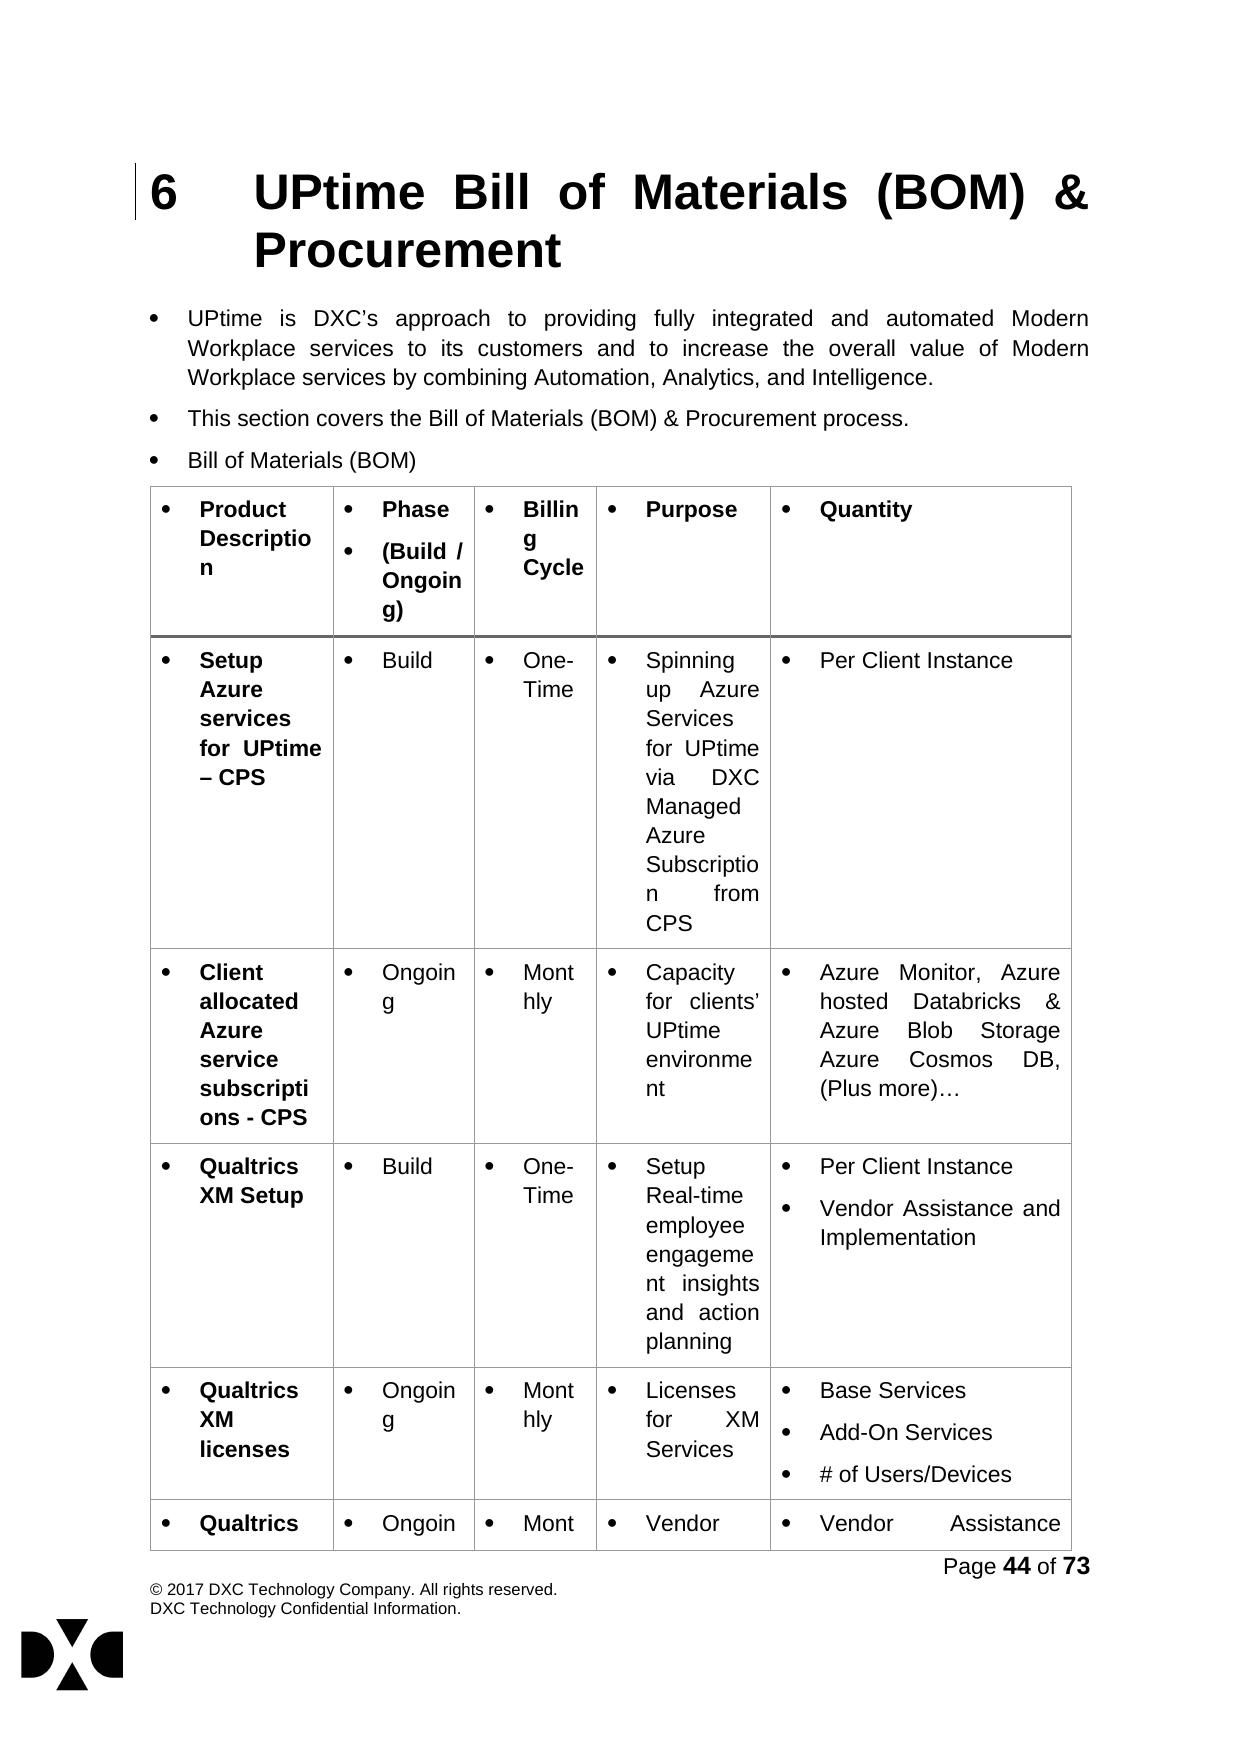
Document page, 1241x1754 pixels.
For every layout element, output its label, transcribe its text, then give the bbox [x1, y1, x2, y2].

text UPtime is DXC’s approach to providing fully integrated and automated Modern Workplace services to its customers and to increase the overall value of Modern Workplace services by combining Automation, Analytics, and Intelligence. [150, 302, 1090, 390]
table_cell Licenses for XM Services [597, 1368, 770, 1499]
table_cell Per Client Instance Vendor Assistance and Implementation [771, 1144, 1071, 1367]
table_cell Build [334, 1144, 474, 1367]
table_cell Client allocated Azure service subscriptions - CPS [151, 949, 333, 1143]
table_cell Azure Monitor, Azure hosted Databricks & Azure Blob Storage Azure Cosmos DB, (Plus more)… [771, 949, 1071, 1143]
text This section covers the Bill of Materials (BOM) & Procurement process. [150, 402, 1090, 432]
subtitle UPtime Bill of Materials (BOM) & Procurement [150, 162, 1090, 277]
table_cell Capacity for clients’ UPtime environment [597, 949, 770, 1143]
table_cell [597, 1500, 770, 1550]
table_cell Setup Azure services for UPtime – CPS [151, 638, 333, 948]
table_cell Setup Real-time employee engagement insights and action planning [597, 1144, 770, 1367]
table_cell Base Services Add-On Services # of Users/Devices [771, 1368, 1071, 1499]
table_header Billing Cycle [475, 487, 596, 635]
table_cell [771, 1500, 1071, 1550]
table_cell Monthly [475, 949, 596, 1143]
table_header Purpose [597, 487, 770, 635]
table_cell Ongoing [334, 1500, 474, 1550]
picture [21, 1618, 123, 1691]
table_cell Monthly [475, 1368, 596, 1499]
table_cell One-Time [475, 638, 596, 948]
table_cell Ongoing [334, 949, 474, 1143]
text Bill of Materials (BOM) [150, 444, 1090, 473]
table_cell Qualtrics XM licenses [151, 1368, 333, 1499]
table_cell One-Time [475, 1144, 596, 1367]
table_cell Monthly [475, 1500, 596, 1550]
table_header Phase (Build / Ongoing) [334, 487, 474, 635]
table_header Product Description [151, 487, 333, 635]
table_cell Build [334, 638, 474, 948]
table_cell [151, 1500, 333, 1550]
table_cell Ongoing [334, 1368, 474, 1499]
table_cell Qualtrics XM Setup [151, 1144, 333, 1367]
table_header Quantity [771, 487, 1071, 635]
table_cell Per Client Instance [771, 638, 1071, 948]
table_cell Spinning up Azure Services for UPtime via DXC Managed Azure Subscription from CPS [597, 638, 770, 948]
